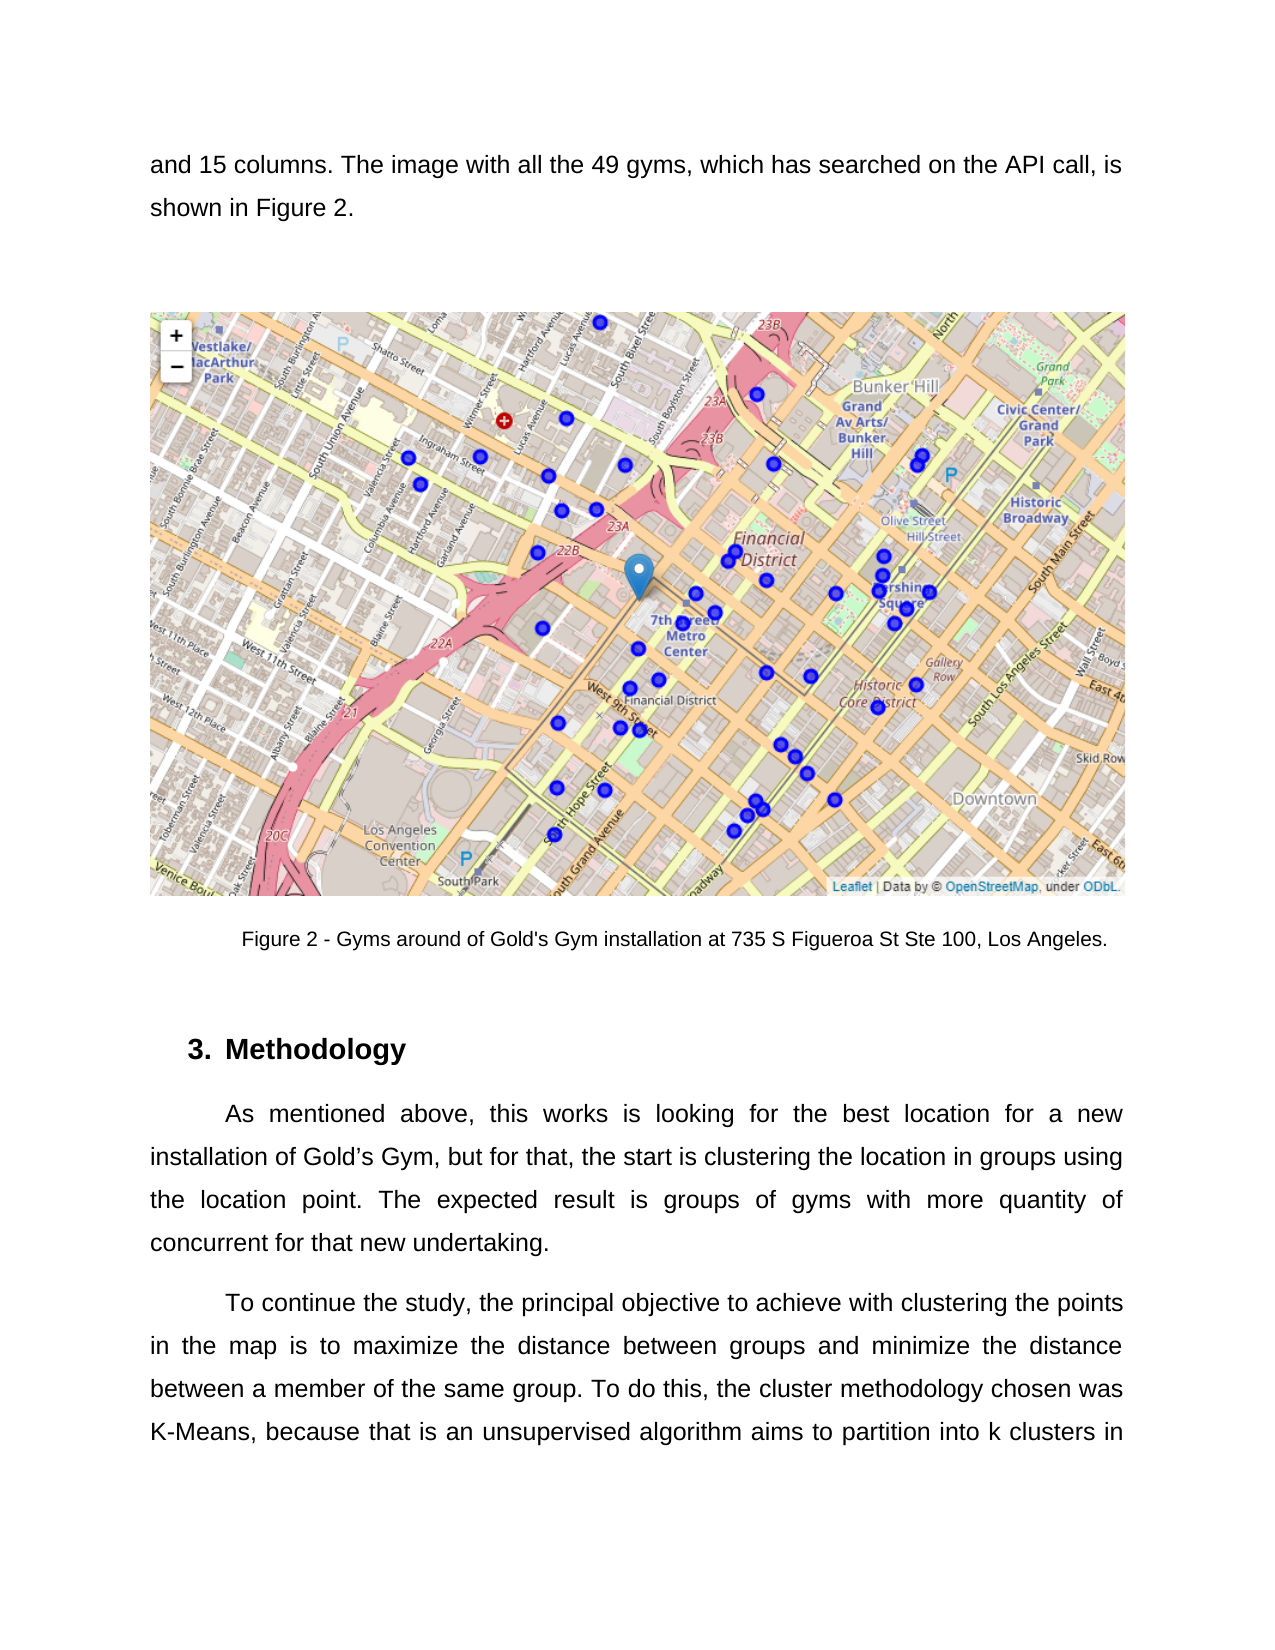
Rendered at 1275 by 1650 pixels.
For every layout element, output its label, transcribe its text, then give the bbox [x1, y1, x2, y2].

text As mentioned above, this works is looking for the best location for a new installation of Gold’s Gym, but for that, the start is clustering the location in groups using the location point. The expected result is groups of gyms with more quantity of concurrent for that new undertaking. [150, 1099, 1125, 1257]
picture [150, 312, 1125, 896]
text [150, 150, 1125, 222]
text Figure 2 - Gyms around of Gold's Gym installation at 735 S Figueroa St Ste 100, Los Angeles. [150, 926, 1125, 950]
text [150, 1288, 1125, 1446]
list Methodology [187, 1032, 1125, 1065]
